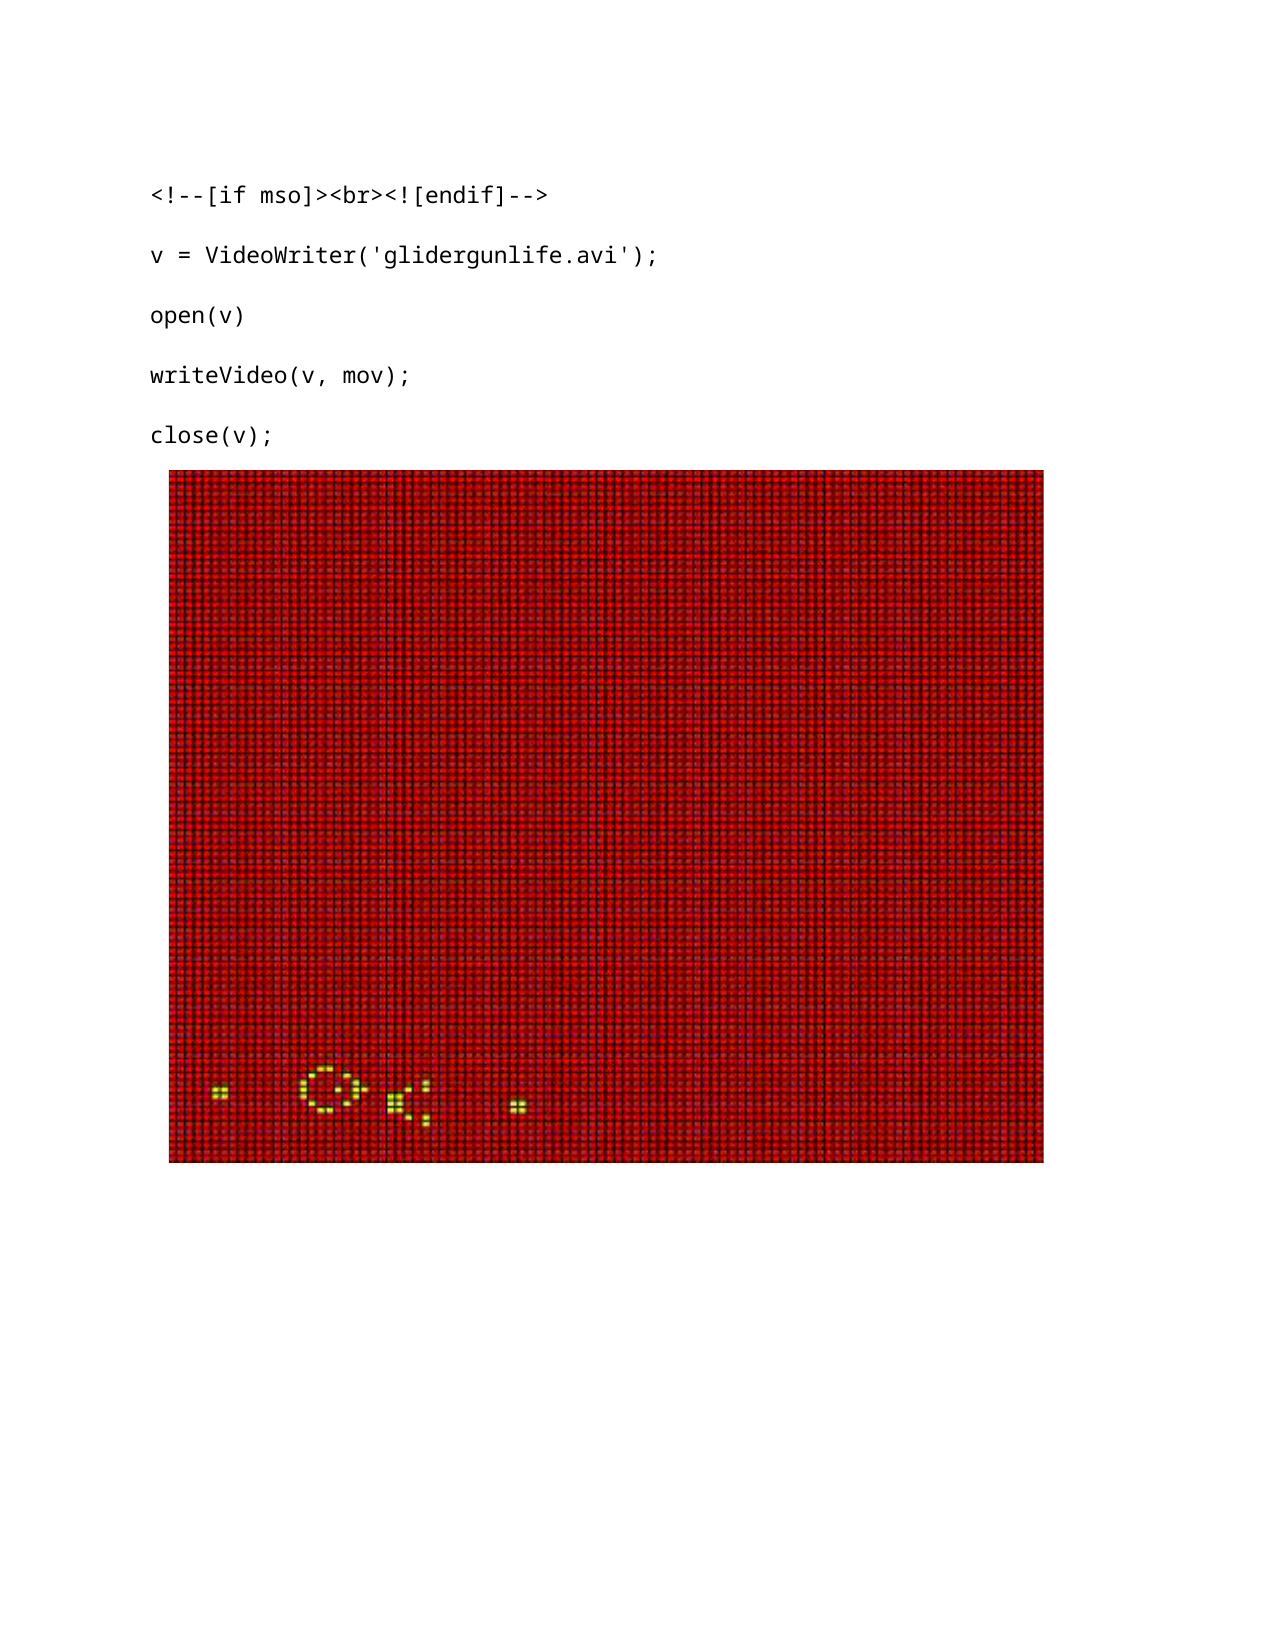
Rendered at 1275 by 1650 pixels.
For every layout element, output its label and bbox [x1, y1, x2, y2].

text [150, 150, 1125, 450]
picture [168, 470, 1044, 1163]
